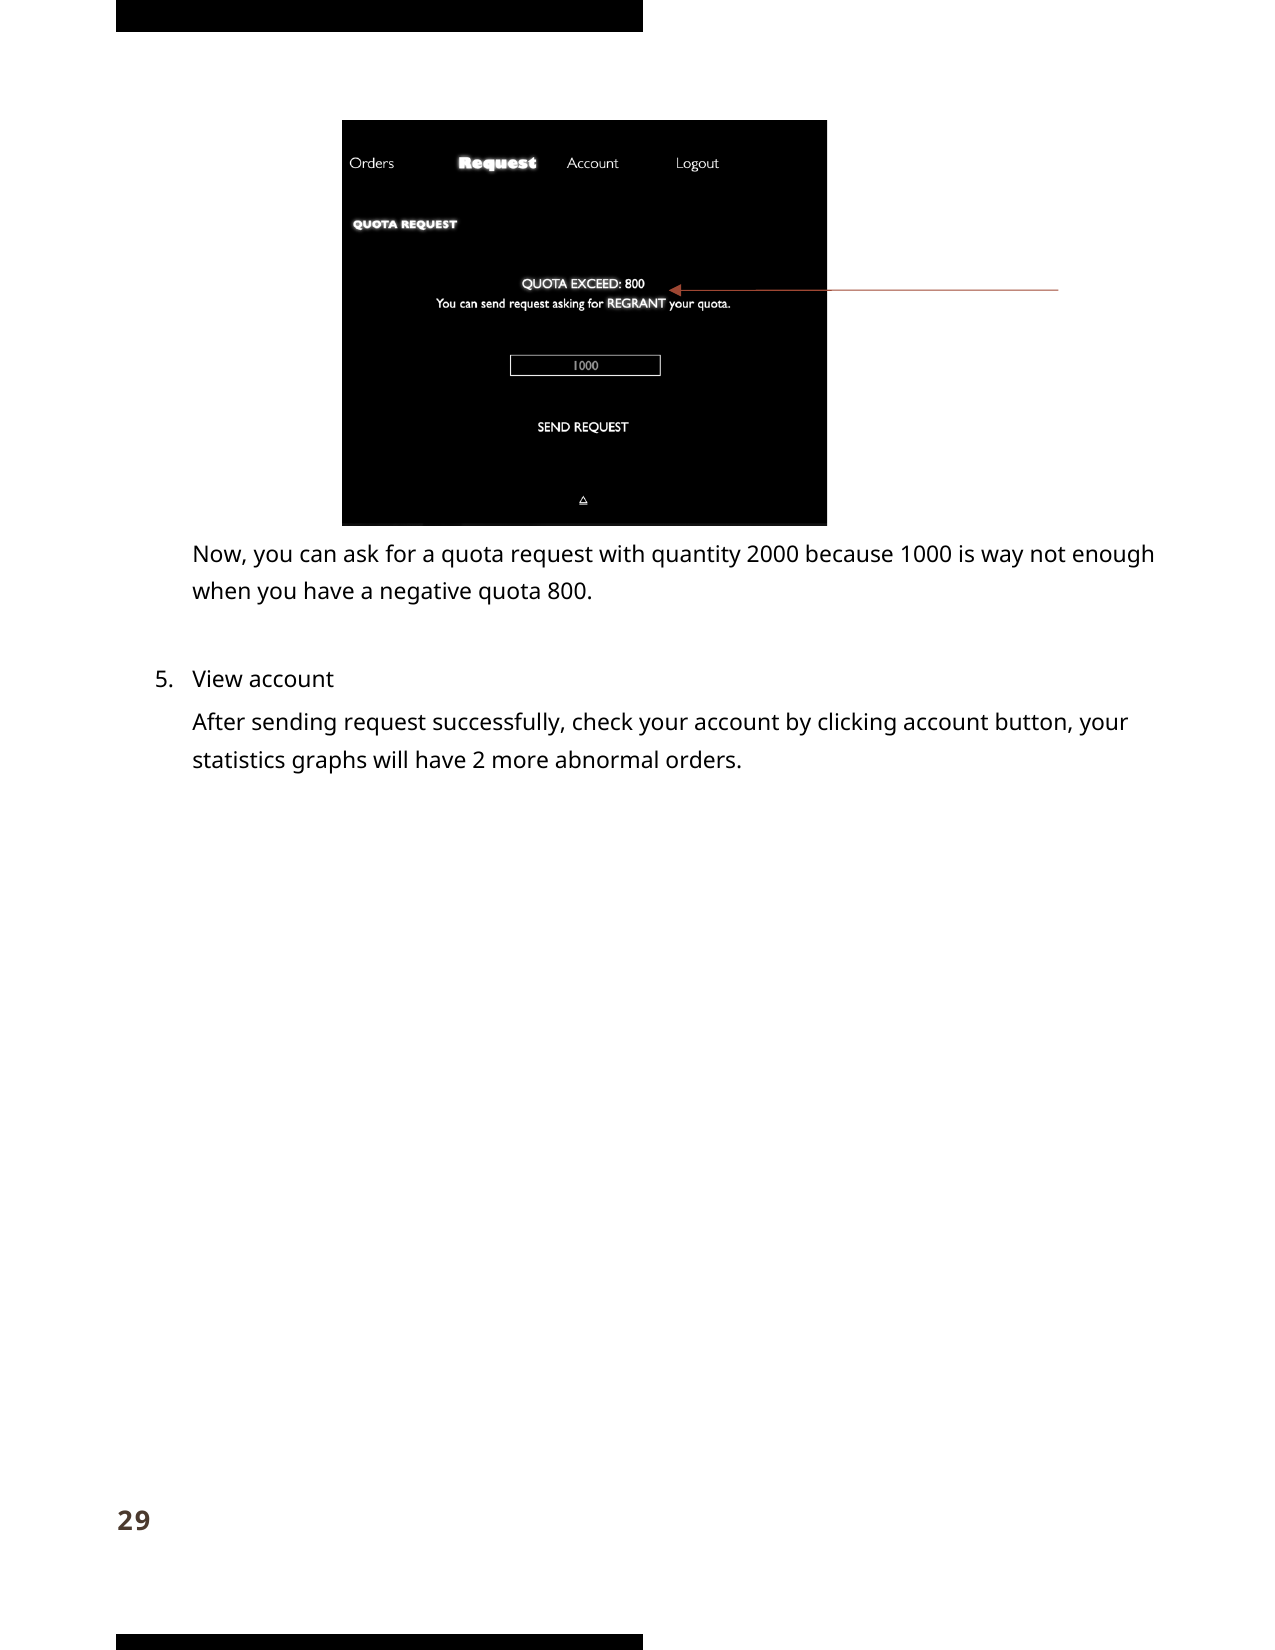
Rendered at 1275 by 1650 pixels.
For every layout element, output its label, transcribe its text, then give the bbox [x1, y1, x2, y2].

picture [342, 120, 828, 526]
text Now, you can ask for a quota request with quantity 2000 because 1000 is way not enough when you have a negative quota 800. [192, 538, 1158, 606]
list View account [154, 663, 1158, 694]
text After sending request successfully, check your account by clicking account button, your statistics graphs will have 2 more abnormal orders. [192, 706, 1158, 775]
